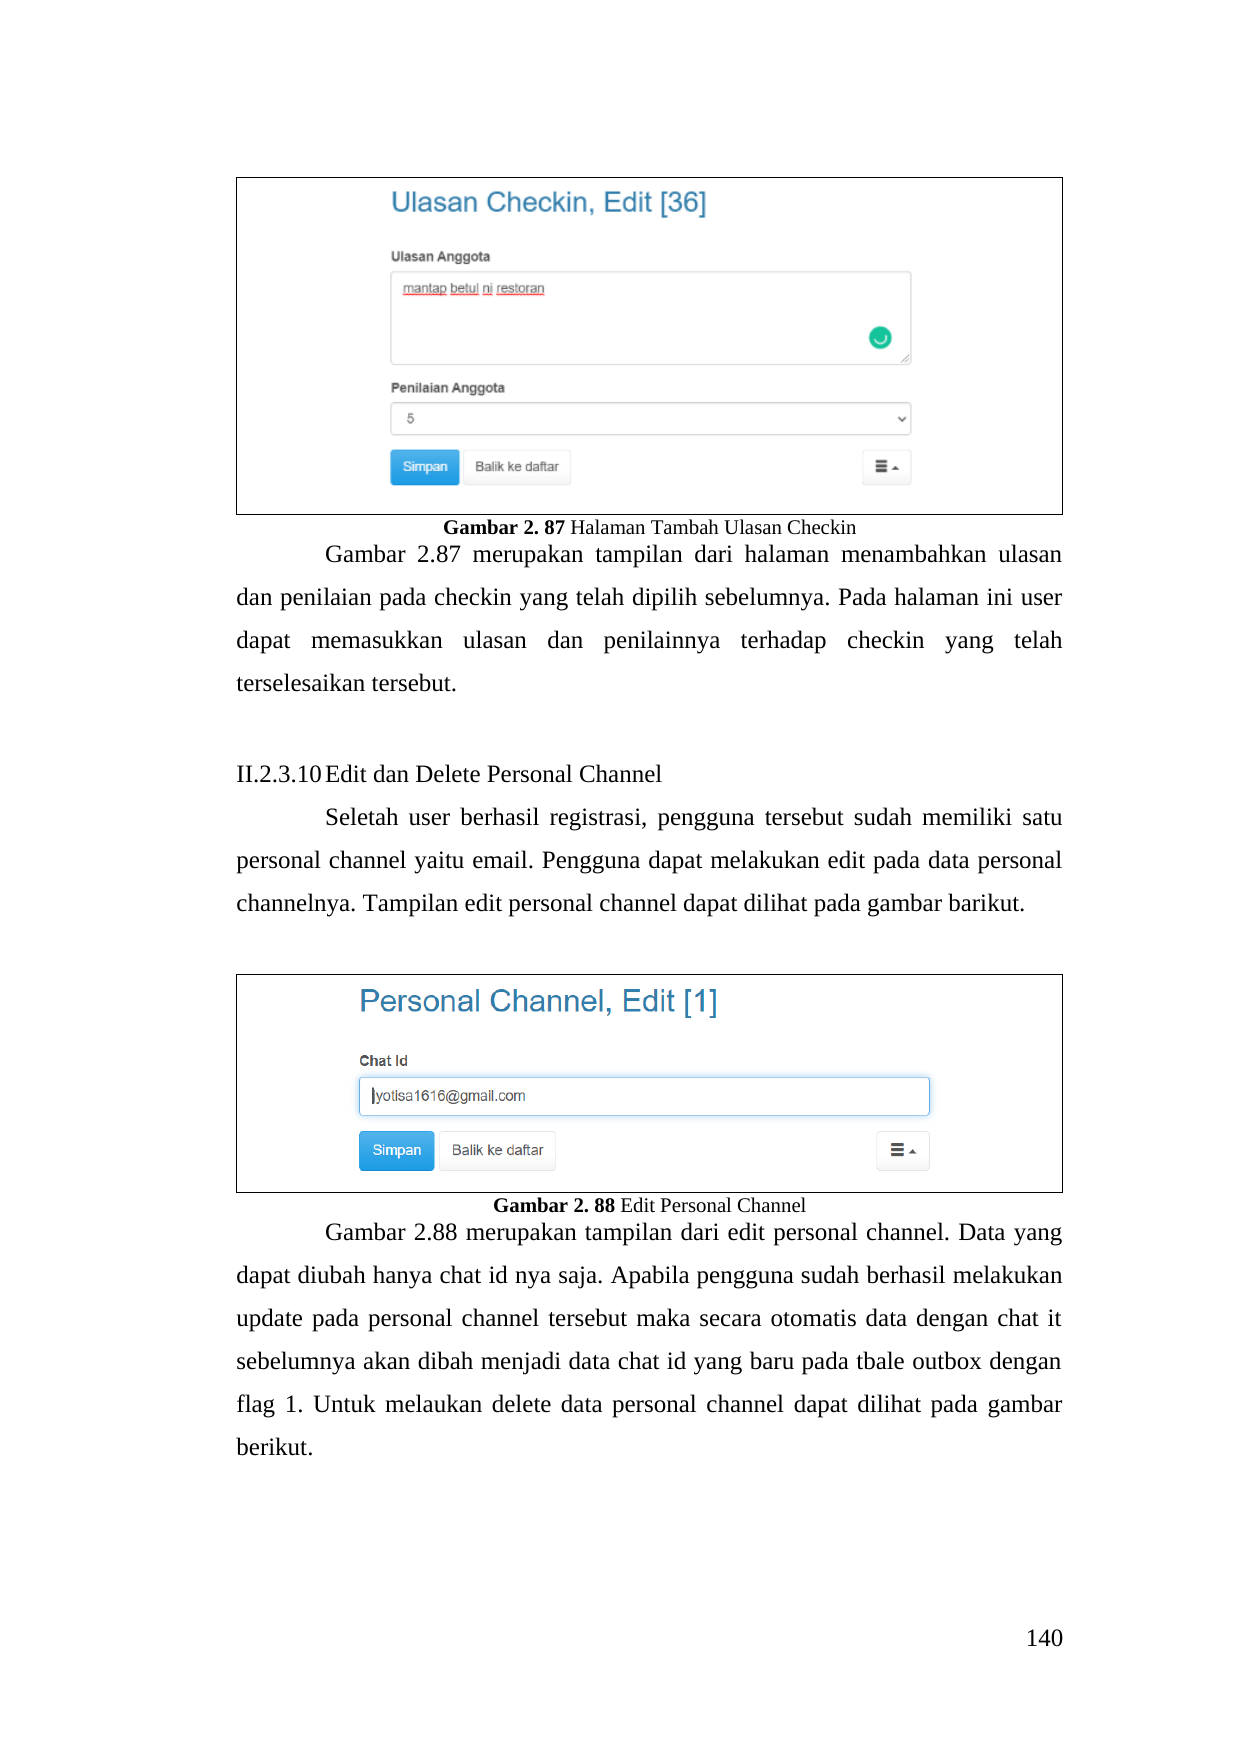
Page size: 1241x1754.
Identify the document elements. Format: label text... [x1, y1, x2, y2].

subtitle Edit dan Delete Personal Channel [236, 759, 1063, 787]
table_header [237, 178, 1062, 514]
text Gambar 2. 88 Edit Personal Channel [236, 1193, 1063, 1217]
picture [345, 975, 954, 1192]
table_header [237, 975, 345, 1192]
text Gambar 2.88 merupakan tampilan dari edit personal channel. Data yang dapat diubah hanya chat id nya saja. Apabila pengguna sudah berhasil melakukan update pada personal channel tersebut maka secara otomatis data dengan chat it sebelumnya akan dibah menjadi data chat id yang baru pada tbale outbox dengan flag 1. Untuk melaukan delete data personal channel dapat dilihat pada gambar berikut. [236, 1217, 1063, 1461]
text Seletah user berhasil registrasi, pengguna tersebut sudah memiliki satu personal channel yaitu email. Pengguna dapat melakukan edit pada data personal channelnya. Tampilan edit personal channel dapat dilihat pada gambar barikut. [236, 802, 1063, 917]
text Gambar 2. 87 Halaman Tambah Ulasan Checkin [236, 515, 1063, 539]
table_header [954, 975, 1062, 1192]
text Gambar 2.87 merupakan tampilan dari halaman menambahkan ulasan dan penilaian pada checkin yang telah dipilih sebelumnya. Pada halaman ini user dapat memasukkan ulasan dan penilainnya terhadap checkin yang telah terselesaikan tersebut. [236, 539, 1063, 697]
picture [378, 178, 921, 500]
